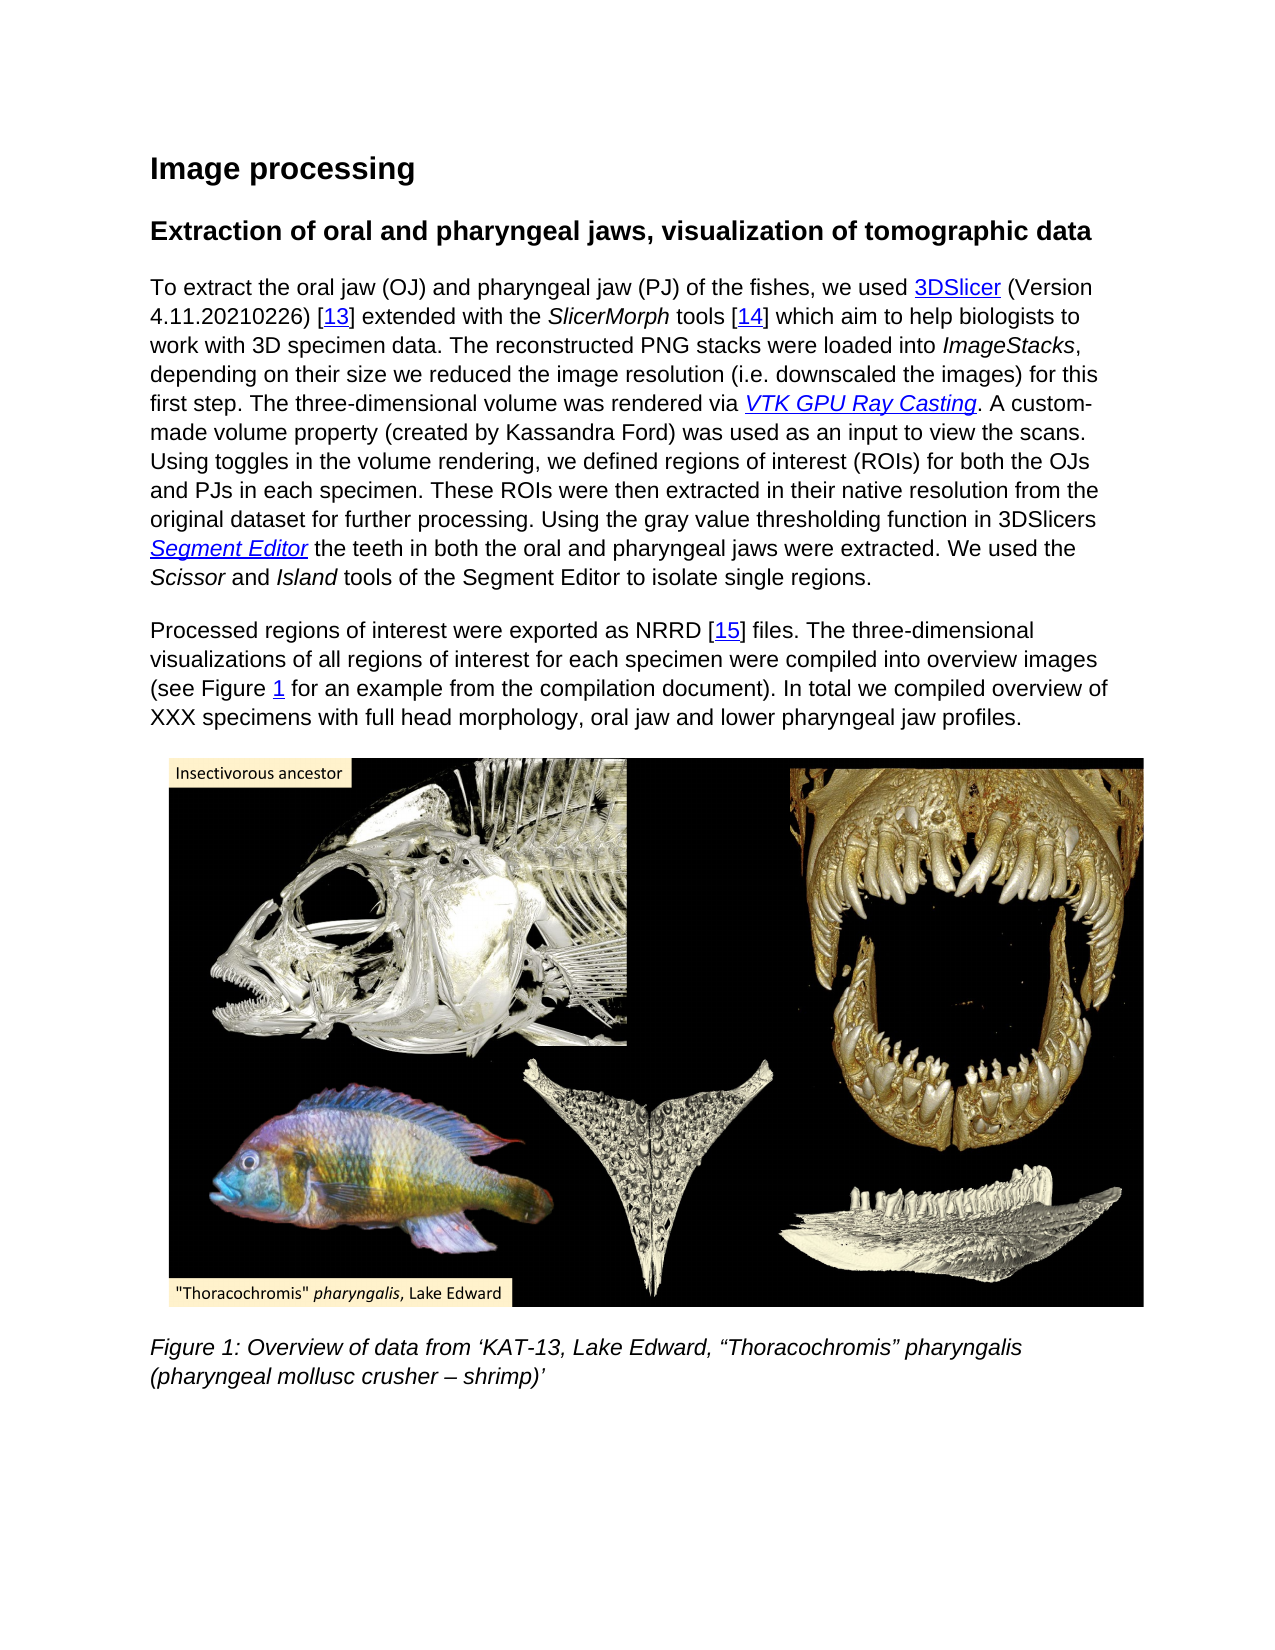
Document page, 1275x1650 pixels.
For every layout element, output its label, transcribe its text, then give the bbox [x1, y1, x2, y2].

text Figure 1: Overview of data from ‘KAT-13, Lake Edward, “Thoracochromis” pharyngalis (pharyngeal mollusc crusher – shrimp)’ [150, 1334, 1125, 1389]
picture [168, 758, 1144, 1307]
subtitle Image processing [150, 150, 1125, 186]
text To extract the oral jaw (OJ) and pharyngeal jaw (PJ) of the fishes, we used 3DSlicer (Version 4.11.20210226) [13] extended with the SlicerMorph tools [14] which aim to help biologists to work with 3D specimen data. The reconstructed PNG stacks were loaded into ImageStacks, depending on their size we reduced the image resolution (i.e. downscaled the images) for this first step. The three-dimensional volume was rendered via VTK GPU Ray Casting. A custom-made volume property (created by Kassandra Ford) was used as an input to view the scans. Using toggles in the volume rendering, we defined regions of interest (ROIs) for both the OJs and PJs in each specimen. These ROIs were then extracted in their native resolution from the original dataset for further processing. Using the gray value thresholding function in 3DSlicers Segment Editor the teeth in both the oral and pharyngeal jaws were extracted. We used the Scissor and Island tools of the Segment Editor to isolate single regions. [150, 274, 1125, 590]
subtitle Extraction of oral and pharyngeal jaws, visualization of tomographic data [150, 214, 1125, 246]
text Processed regions of interest were exported as NRRD [15] files. The three-dimensional visualizations of all regions of interest for each specimen were compiled into overview images (see Figure 1 for an example from the compilation document). In total we compiled overview of XXX specimens with full head morphology, oral jaw and lower pharyngeal jaw profiles. [150, 617, 1125, 731]
